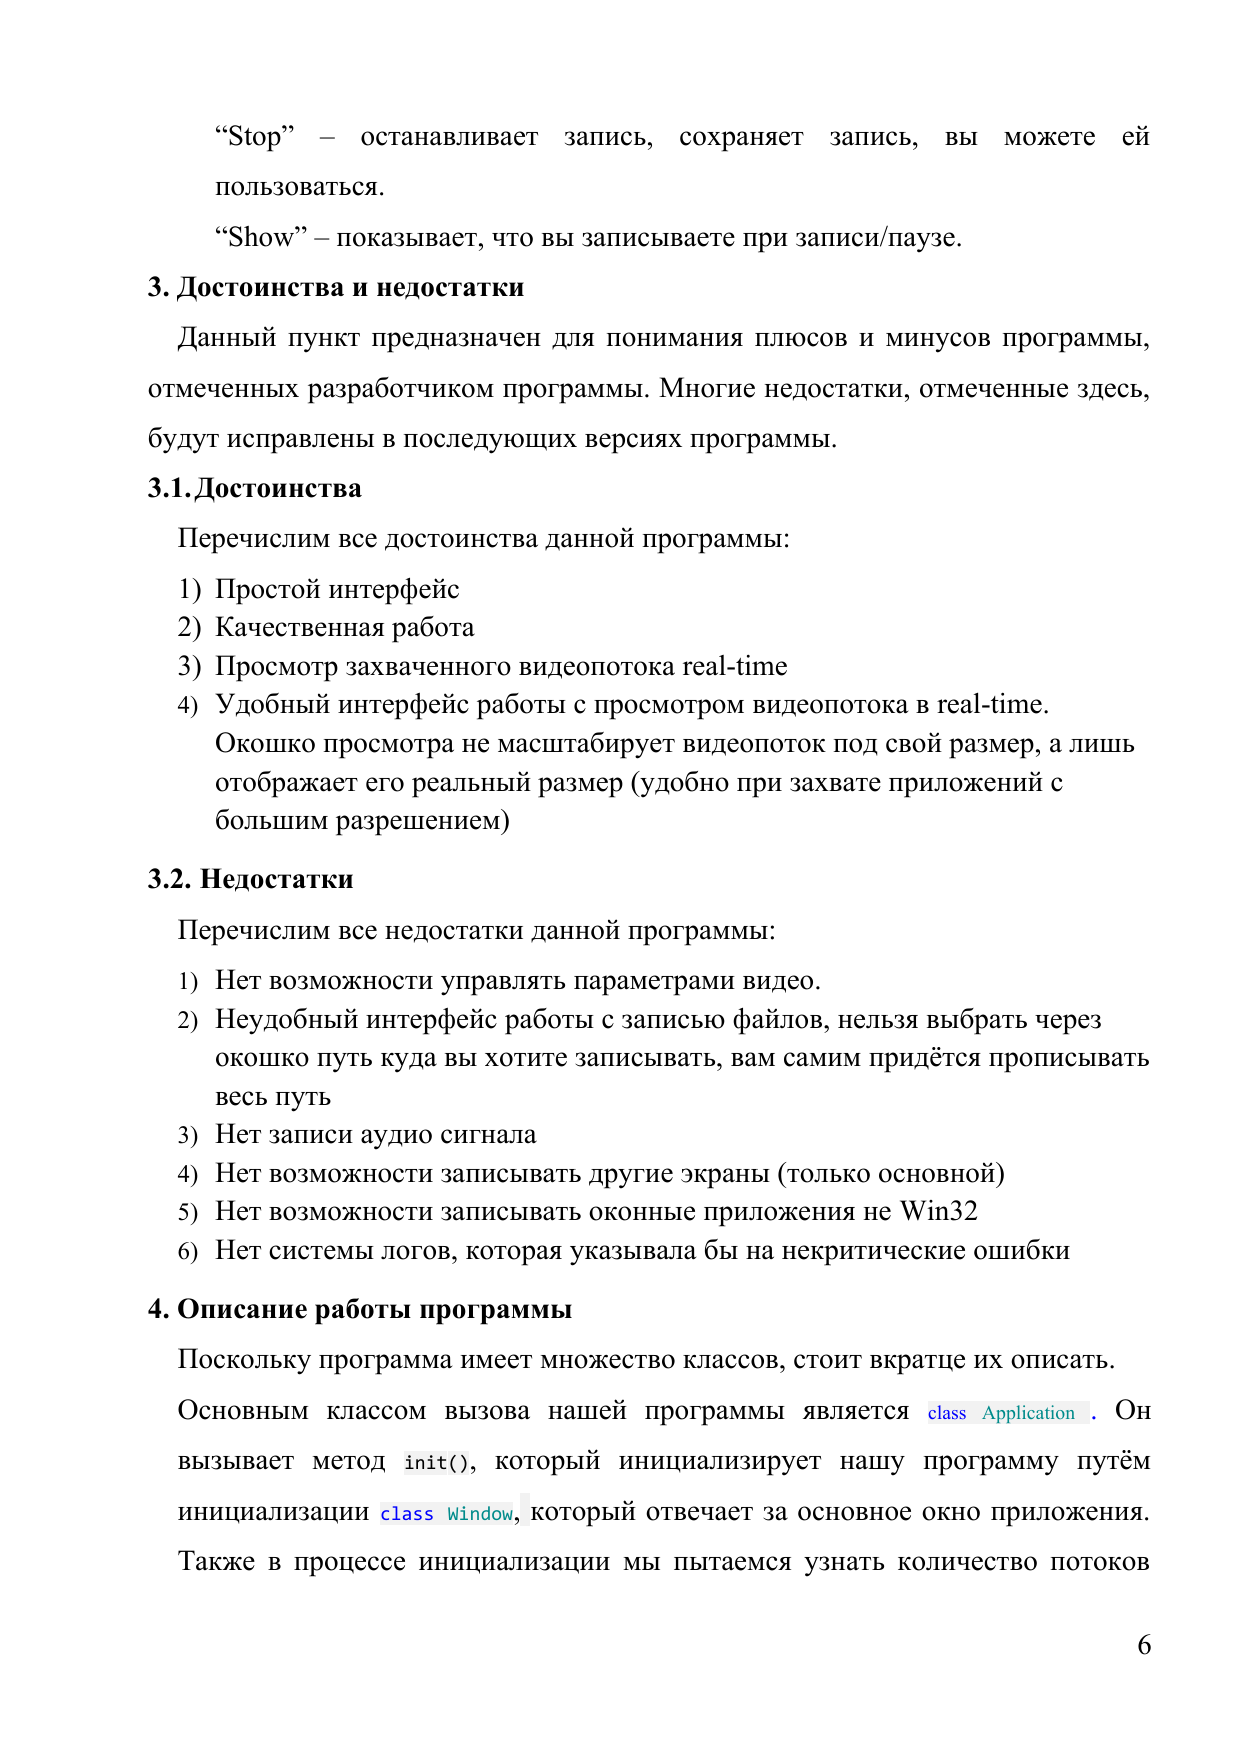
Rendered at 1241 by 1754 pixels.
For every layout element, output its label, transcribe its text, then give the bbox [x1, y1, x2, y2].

text “Show” – показывает, что вы записываете при записи/паузе. [215, 219, 1152, 252]
text Перечислим все недостатки данной программы: [148, 912, 1152, 945]
list Нет возможности записывать другие экраны (только основной) [177, 1155, 1152, 1188]
text Поскольку программа имеет множество классов, стоит вкратце их описать. [177, 1342, 1152, 1375]
text Данный пункт предназначен для понимания плюсов и минусов программы, отмеченных разработчиком программы. Многие недостатки, отмеченные здесь, будут исправлены в последующих версиях программы. [148, 319, 1152, 453]
list Неудобный интерфейс работы с записью файлов, нельзя выбрать через окошко путь куда вы хотите записывать, вам самим придётся прописывать весь путь [177, 1001, 1152, 1111]
list Удобный интерфейс работы с просмотром видеопотока в real-time. Окошко просмотра не масштабирует видеопоток под свой размер, а лишь отображает его реальный размер (удобно при захвате приложений с большим разрешением) [177, 687, 1152, 836]
list Нет системы логов, которая указывала бы на некритические ошибки [177, 1232, 1152, 1266]
subtitle Достоинства [148, 470, 1152, 504]
subtitle Описание работы программы [148, 1291, 1152, 1325]
text “Stop” – останавливает запись, сохраняет запись, вы можете ей пользоваться. [215, 118, 1152, 202]
list Нет возможности управлять параметрами видео. [177, 962, 1152, 996]
subtitle Недостатки [148, 862, 1152, 895]
list Нет записи аудио сигнала [177, 1116, 1152, 1150]
list Нет возможности записывать оконные приложения не Win32 [177, 1193, 1152, 1227]
list Просмотр захваченного видеопотока real-time [177, 648, 1152, 682]
list Качественная работа [177, 609, 1152, 643]
text Перечислим все достоинства данной программы: [148, 521, 1152, 554]
subtitle Достоинства и недостатки [148, 269, 1152, 303]
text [177, 1392, 1152, 1543]
list Простой интерфейс [177, 571, 1152, 604]
